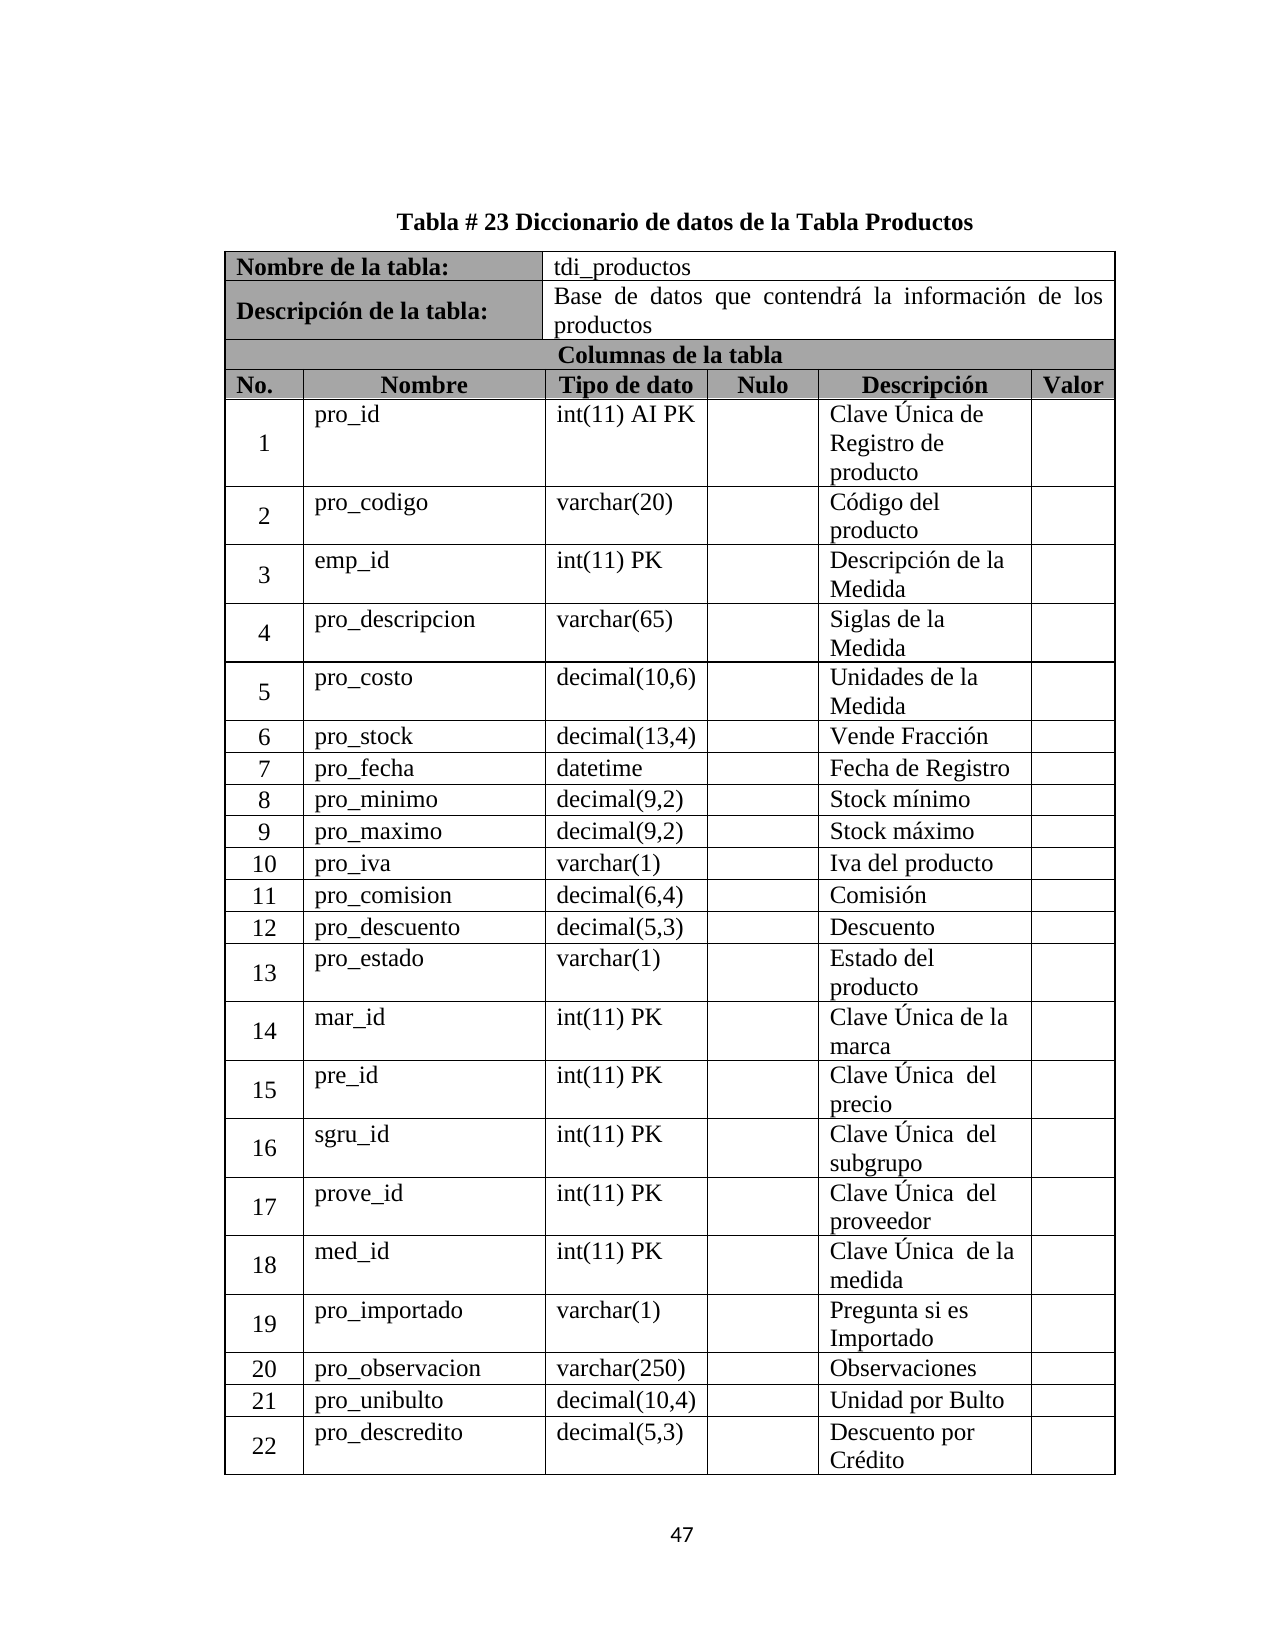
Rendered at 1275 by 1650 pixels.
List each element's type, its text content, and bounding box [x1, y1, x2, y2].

table_cell Unidad por Bulto [819, 1385, 1031, 1416]
table_cell [708, 545, 818, 603]
table_cell [708, 604, 818, 661]
table_cell Descuento [819, 912, 1031, 942]
table_cell [1032, 1061, 1114, 1118]
table_cell 22 [226, 1417, 303, 1474]
table_cell int(11) PK [546, 1061, 707, 1118]
table_cell int(11) PK [546, 1119, 707, 1177]
table_cell decimal(13,4) [546, 721, 707, 752]
table_cell Descripción [819, 370, 1031, 398]
table_cell 19 [226, 1295, 303, 1352]
table_cell varchar(250) [546, 1353, 707, 1384]
table_cell Siglas de la Medida [819, 604, 1031, 661]
table_cell decimal(6,4) [546, 880, 707, 911]
table_cell [708, 880, 818, 911]
table_cell decimal(5,3) [546, 912, 707, 942]
table_header Nombre de la tabla: [226, 252, 542, 280]
table_cell [708, 1353, 818, 1384]
table_cell 4 [226, 604, 303, 661]
table_cell int(11) PK [546, 1002, 707, 1059]
table_cell [708, 1002, 818, 1059]
table_cell [708, 1236, 818, 1294]
table_cell pro_importado [304, 1295, 545, 1352]
table_cell Observaciones [819, 1353, 1031, 1384]
table_cell pro_maximo [304, 816, 545, 847]
table_cell 11 [226, 880, 303, 911]
table_cell prove_id [304, 1178, 545, 1235]
table_cell 15 [226, 1061, 303, 1118]
table_cell pro_stock [304, 721, 545, 752]
table_cell [1032, 944, 1114, 1001]
table_cell [1032, 785, 1114, 815]
table_cell Clave Única del proveedor [819, 1178, 1031, 1235]
table_cell [708, 663, 818, 720]
table_cell 3 [226, 545, 303, 603]
table_cell [1032, 1417, 1114, 1474]
table_cell pre_id [304, 1061, 545, 1118]
table_cell varchar(65) [546, 604, 707, 661]
table_cell decimal(10,6) [546, 663, 707, 720]
table_cell Valor [1032, 370, 1114, 398]
table_cell 5 [226, 663, 303, 720]
table_cell decimal(5,3) [546, 1417, 707, 1474]
table_cell pro_minimo [304, 785, 545, 815]
table_cell 1 [226, 400, 303, 486]
table_cell 16 [226, 1119, 303, 1177]
table_cell Comisión [819, 880, 1031, 911]
table_cell Descripción de la tabla: [226, 281, 542, 339]
table_cell sgru_id [304, 1119, 545, 1177]
table_cell [708, 487, 818, 544]
table_cell [708, 1119, 818, 1177]
table_cell pro_estado [304, 944, 545, 1001]
table_cell 21 [226, 1385, 303, 1416]
table_cell [708, 1417, 818, 1474]
table_cell Base de datos que contendrá la información de los productos [543, 281, 1114, 339]
table_cell pro_descredito [304, 1417, 545, 1474]
table_cell Clave Única de la medida [819, 1236, 1031, 1294]
table_cell 7 [226, 753, 303, 783]
table_cell [708, 1061, 818, 1118]
table_cell emp_id [304, 545, 545, 603]
text Tabla # 23 Diccionario de datos de la Tabla Productos [236, 207, 1127, 236]
table_cell 12 [226, 912, 303, 942]
table_cell pro_codigo [304, 487, 545, 544]
table_cell [708, 816, 818, 847]
table_cell 20 [226, 1353, 303, 1384]
table_cell Nombre [304, 370, 545, 398]
table_cell 8 [226, 785, 303, 815]
table_cell Clave Única de la marca [819, 1002, 1031, 1059]
table_cell pro_fecha [304, 753, 545, 783]
table_cell pro_costo [304, 663, 545, 720]
table_cell [708, 1178, 818, 1235]
table_cell int(11) PK [546, 1178, 707, 1235]
table_cell [1032, 753, 1114, 783]
table_cell pro_descripcion [304, 604, 545, 661]
table_cell Descripción de la Medida [819, 545, 1031, 603]
table_cell [1032, 1353, 1114, 1384]
table_cell varchar(20) [546, 487, 707, 544]
table_header tdi_productos [543, 252, 1114, 280]
table_cell Pregunta si es Importado [819, 1295, 1031, 1352]
table_cell [708, 721, 818, 752]
table_cell Columnas de la tabla [226, 340, 1114, 369]
table_cell [1032, 545, 1114, 603]
table_cell [1032, 663, 1114, 720]
table_cell 18 [226, 1236, 303, 1294]
table_cell [708, 848, 818, 879]
table_cell 2 [226, 487, 303, 544]
table_cell pro_id [304, 400, 545, 486]
table_cell 17 [226, 1178, 303, 1235]
table_cell [708, 753, 818, 783]
table_cell Código del producto [819, 487, 1031, 544]
table_cell [708, 1295, 818, 1352]
table_cell mar_id [304, 1002, 545, 1059]
table_cell Clave Única del subgrupo [819, 1119, 1031, 1177]
table_cell [1032, 912, 1114, 942]
table_cell varchar(1) [546, 944, 707, 1001]
table_cell Stock máximo [819, 816, 1031, 847]
table_cell Fecha de Registro [819, 753, 1031, 783]
table_cell 10 [226, 848, 303, 879]
table_cell Clave Única de Registro de producto [819, 400, 1031, 486]
table_cell Clave Única del precio [819, 1061, 1031, 1118]
table_cell [1032, 1178, 1114, 1235]
table_cell pro_comision [304, 880, 545, 911]
table_cell [1032, 880, 1114, 911]
table_cell Vende Fracción [819, 721, 1031, 752]
table_cell Descuento por Crédito [819, 1417, 1031, 1474]
table_cell [1032, 487, 1114, 544]
table_cell decimal(9,2) [546, 816, 707, 847]
table_cell pro_iva [304, 848, 545, 879]
table_cell pro_descuento [304, 912, 545, 942]
table_cell decimal(9,2) [546, 785, 707, 815]
table_cell [1032, 1119, 1114, 1177]
table_cell varchar(1) [546, 848, 707, 879]
table_cell 6 [226, 721, 303, 752]
table_cell Nulo [708, 370, 818, 398]
table_cell decimal(10,4) [546, 1385, 707, 1416]
table_cell No. [226, 370, 303, 398]
table_cell [1032, 721, 1114, 752]
table_cell Unidades de la Medida [819, 663, 1031, 720]
table_cell [1032, 1236, 1114, 1294]
table_cell pro_unibulto [304, 1385, 545, 1416]
table_cell Stock mínimo [819, 785, 1031, 815]
table_cell [1032, 848, 1114, 879]
table_cell [1032, 604, 1114, 661]
table_cell Estado del producto [819, 944, 1031, 1001]
table_cell int(11) PK [546, 1236, 707, 1294]
table_cell [708, 785, 818, 815]
table_cell med_id [304, 1236, 545, 1294]
table_cell [1032, 1002, 1114, 1059]
table_cell Iva del producto [819, 848, 1031, 879]
table_cell int(11) AI PK [546, 400, 707, 486]
table_cell [708, 912, 818, 942]
table_cell 14 [226, 1002, 303, 1059]
table_cell [1032, 400, 1114, 486]
table_cell [1032, 1295, 1114, 1352]
table_cell [1032, 816, 1114, 847]
table_cell pro_observacion [304, 1353, 545, 1384]
table_cell Tipo de dato [546, 370, 707, 398]
table_cell [1032, 1385, 1114, 1416]
table_cell [708, 1385, 818, 1416]
table_cell 9 [226, 816, 303, 847]
table_cell varchar(1) [546, 1295, 707, 1352]
table_cell datetime [546, 753, 707, 783]
table_cell int(11) PK [546, 545, 707, 603]
table_cell [708, 400, 818, 486]
table_cell [708, 944, 818, 1001]
table_cell 13 [226, 944, 303, 1001]
